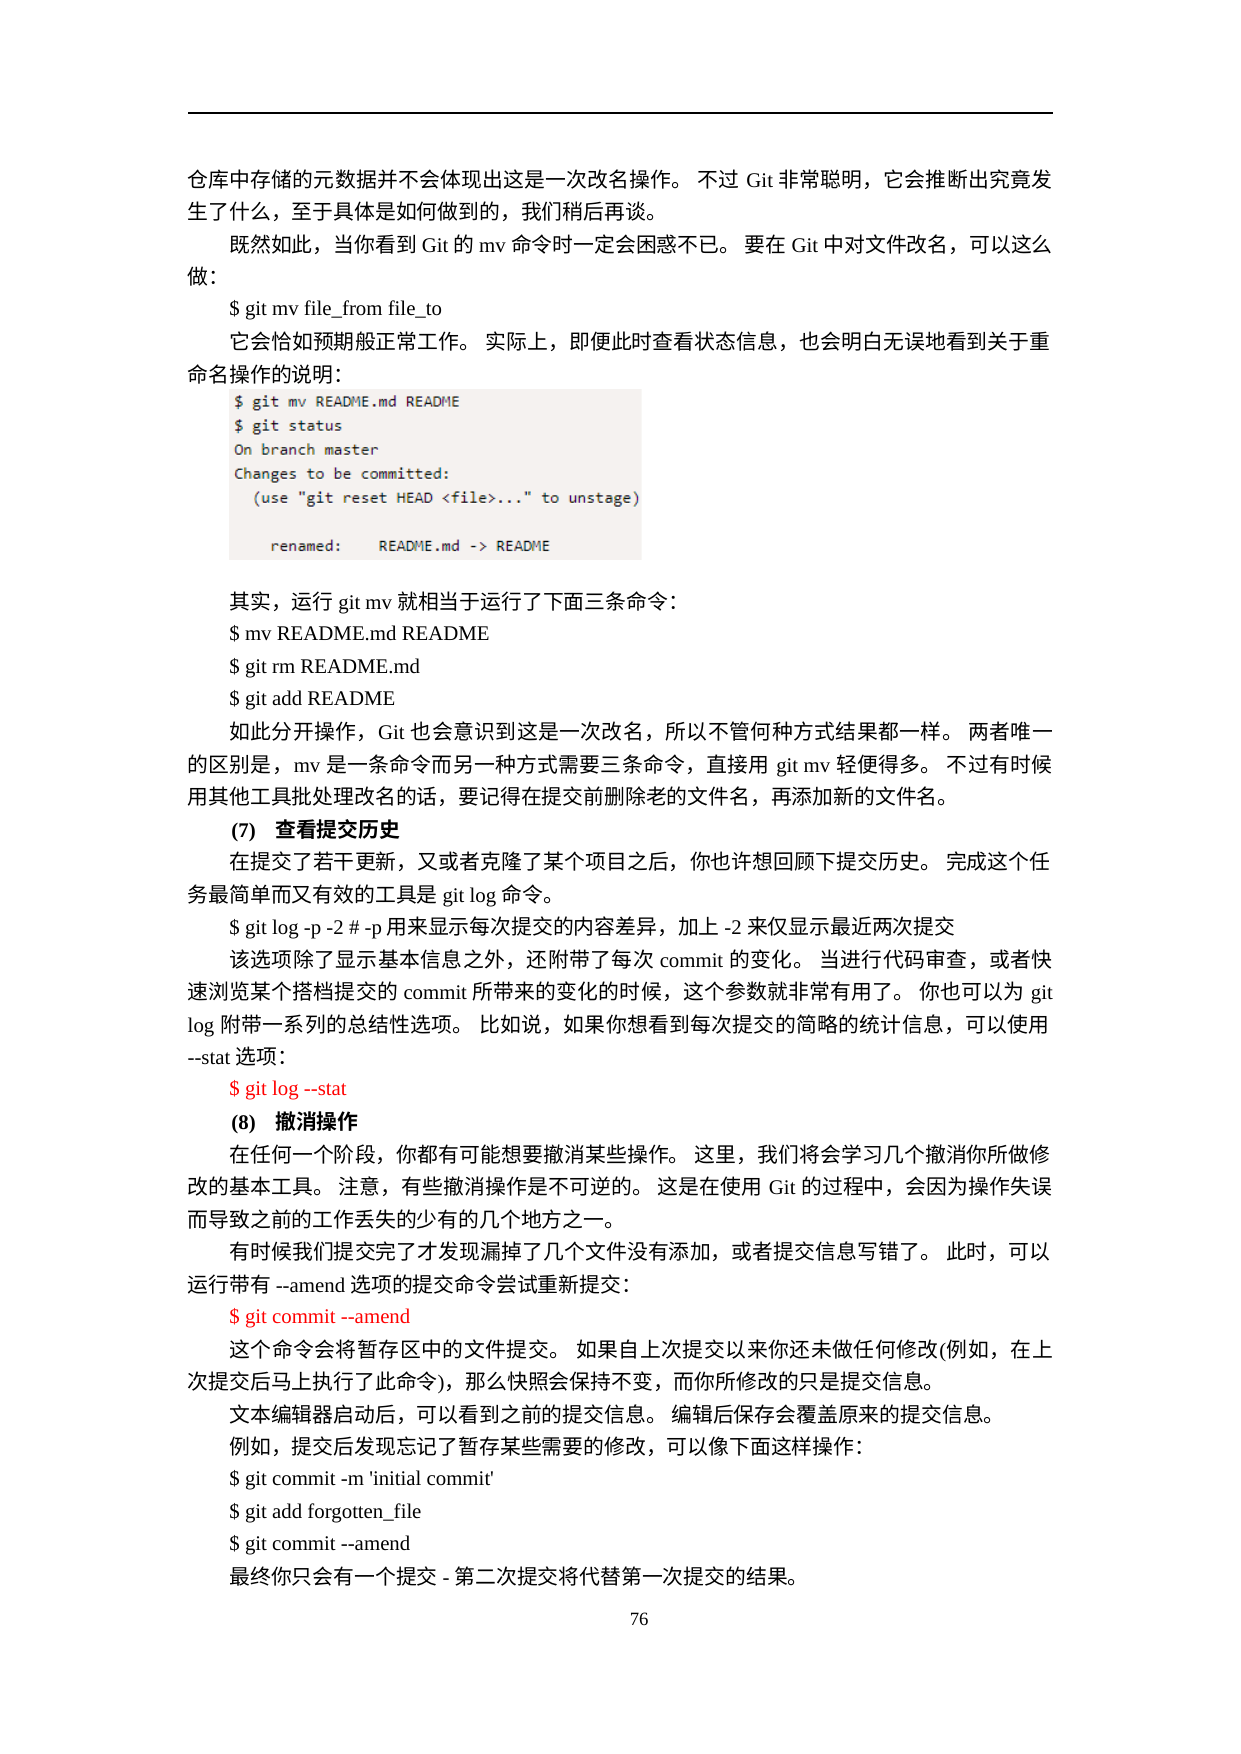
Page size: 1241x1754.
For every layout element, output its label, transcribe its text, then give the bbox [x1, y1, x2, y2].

text $ git commit --amend [187, 1527, 1053, 1559]
text 有时候我们提交完了才发现漏掉了几个文件没有添加，或者提交信息写错了。 此时，可以运行带有 --amend 选项的提交命令尝试重新提交： [187, 1234, 1053, 1299]
text 在任何一个阶段，你都有可能想要撤消某些操作。 这里，我们将会学习几个撤消你所做修改的基本工具。 注意，有些撤消操作是不可逆的。 这是在使用 Git 的过程中，会因为操作失误而导致之前的工作丢失的少有的几个地方之一。 [187, 1137, 1053, 1234]
text $ git rm README.md [187, 649, 1053, 682]
text $ git add README [187, 682, 1053, 714]
subtitle 查看提交历史 [231, 812, 1053, 844]
text $ git commit --amend [187, 1299, 1053, 1332]
text 其实，运行 git mv 就相当于运行了下面三条命令： [187, 584, 1053, 617]
text 文本编辑器启动后，可以看到之前的提交信息。 编辑后保存会覆盖原来的提交信息。 [187, 1397, 1053, 1429]
text 在提交了若干更新，又或者克隆了某个项目之后，你也许想回顾下提交历史。 完成这个任务最简单而又有效的工具是 git log 命令。 [187, 844, 1053, 909]
text $ mv README.md README [187, 617, 1053, 649]
text 如此分开操作，Git 也会意识到这是一次改名，所以不管何种方式结果都一样。 两者唯一的区别是，mv 是一条命令而另一种方式需要三条命令，直接用 git mv 轻便得多。 不过有时候用其他工具批处理改名的话，要记得在提交前删除老的文件名，再添加新的文件名。 [187, 714, 1053, 812]
text $ git add forgotten_file [187, 1494, 1053, 1527]
text $ git mv file_from file_to [187, 292, 1053, 324]
subtitle 撤消操作 [231, 1104, 1053, 1137]
picture [229, 389, 642, 560]
text $ git commit -m 'initial commit' [187, 1462, 1053, 1494]
text 这个命令会将暂存区中的文件提交。 如果自上次提交以来你还未做任何修改(例如，在上次提交后马上执行了此命令)，那么快照会保持不变，而你所修改的只是提交信息。 [187, 1332, 1053, 1397]
text 最终你只会有一个提交 - 第二次提交将代替第一次提交的结果。 [187, 1559, 1053, 1592]
text $ git log --stat [187, 1072, 1053, 1104]
text 它会恰如预期般正常工作。 实际上，即便此时查看状态信息，也会明白无误地看到关于重命名操作的说明： [187, 324, 1053, 389]
text $ git log -p -2 # -p用来显示每次提交的内容差异，加上 -2 来仅显示最近两次提交 [187, 909, 1053, 942]
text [187, 162, 1053, 227]
text 既然如此，当你看到 Git 的 mv 命令时一定会困惑不已。 要在 Git 中对文件改名，可以这么做： [187, 227, 1053, 292]
text 例如，提交后发现忘记了暂存某些需要的修改，可以像下面这样操作： [187, 1429, 1053, 1462]
text 该选项除了显示基本信息之外，还附带了每次 commit 的变化。 当进行代码审查，或者快速浏览某个搭档提交的 commit 所带来的变化的时候，这个参数就非常有用了。 你也可以为 git log 附带一系列的总结性选项。 比如说，如果你想看到每次提交的简略的统计信息，可以使用 --stat 选项： [187, 942, 1053, 1072]
